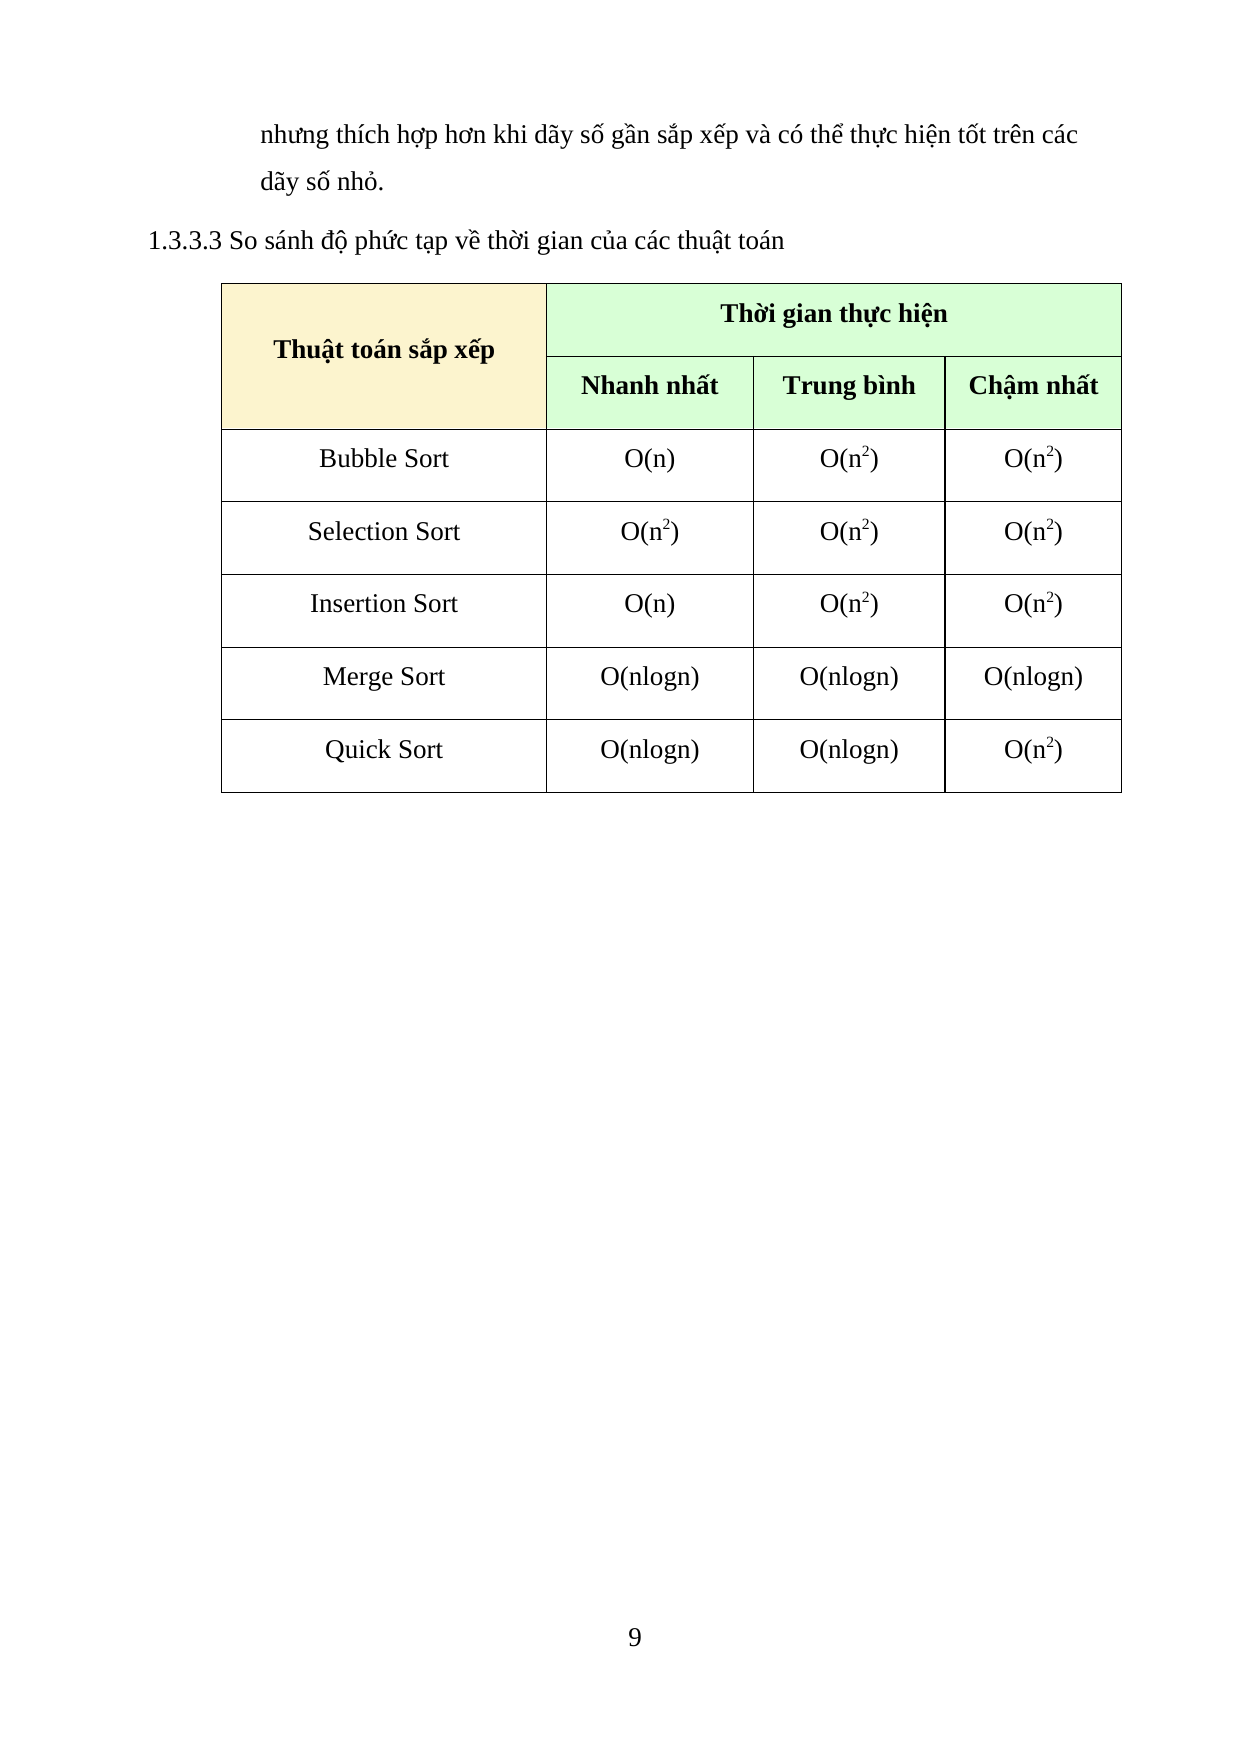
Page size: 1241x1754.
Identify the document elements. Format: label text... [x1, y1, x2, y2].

table_cell O(nlogn) [547, 648, 753, 719]
table_cell O(n2) [754, 502, 944, 574]
table_cell O(n) [547, 575, 753, 647]
table_cell O(n2) [754, 575, 944, 647]
table_cell Merge Sort [222, 648, 546, 719]
table_cell Insertion Sort [222, 575, 546, 647]
table_cell O(n2) [754, 430, 944, 501]
table_cell O(nlogn) [754, 648, 944, 719]
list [223, 118, 1122, 196]
table_cell O(n2) [946, 430, 1121, 501]
table_cell O(n) [547, 430, 753, 501]
table_cell Selection Sort [222, 502, 546, 574]
table_cell O(nlogn) [754, 720, 944, 792]
table_cell O(n2) [946, 720, 1121, 792]
table_header Thời gian thực hiện [547, 284, 1121, 356]
table_cell O(n2) [946, 575, 1121, 647]
text 1.3.3.3 So sánh độ phức tạp về thời gian của các thuật toán [148, 224, 1122, 255]
table_cell Chậm nhất [946, 357, 1121, 428]
table_cell O(nlogn) [946, 648, 1121, 719]
table_cell Quick Sort [222, 720, 546, 792]
table_cell Bubble Sort [222, 430, 546, 501]
table_cell O(n2) [547, 502, 753, 574]
table_cell O(n2) [946, 502, 1121, 574]
table_header Thuật toán sắp xếp [222, 284, 546, 428]
table_cell O(nlogn) [547, 720, 753, 792]
table_cell Nhanh nhất [547, 357, 753, 428]
table_cell Trung bình [754, 357, 944, 428]
